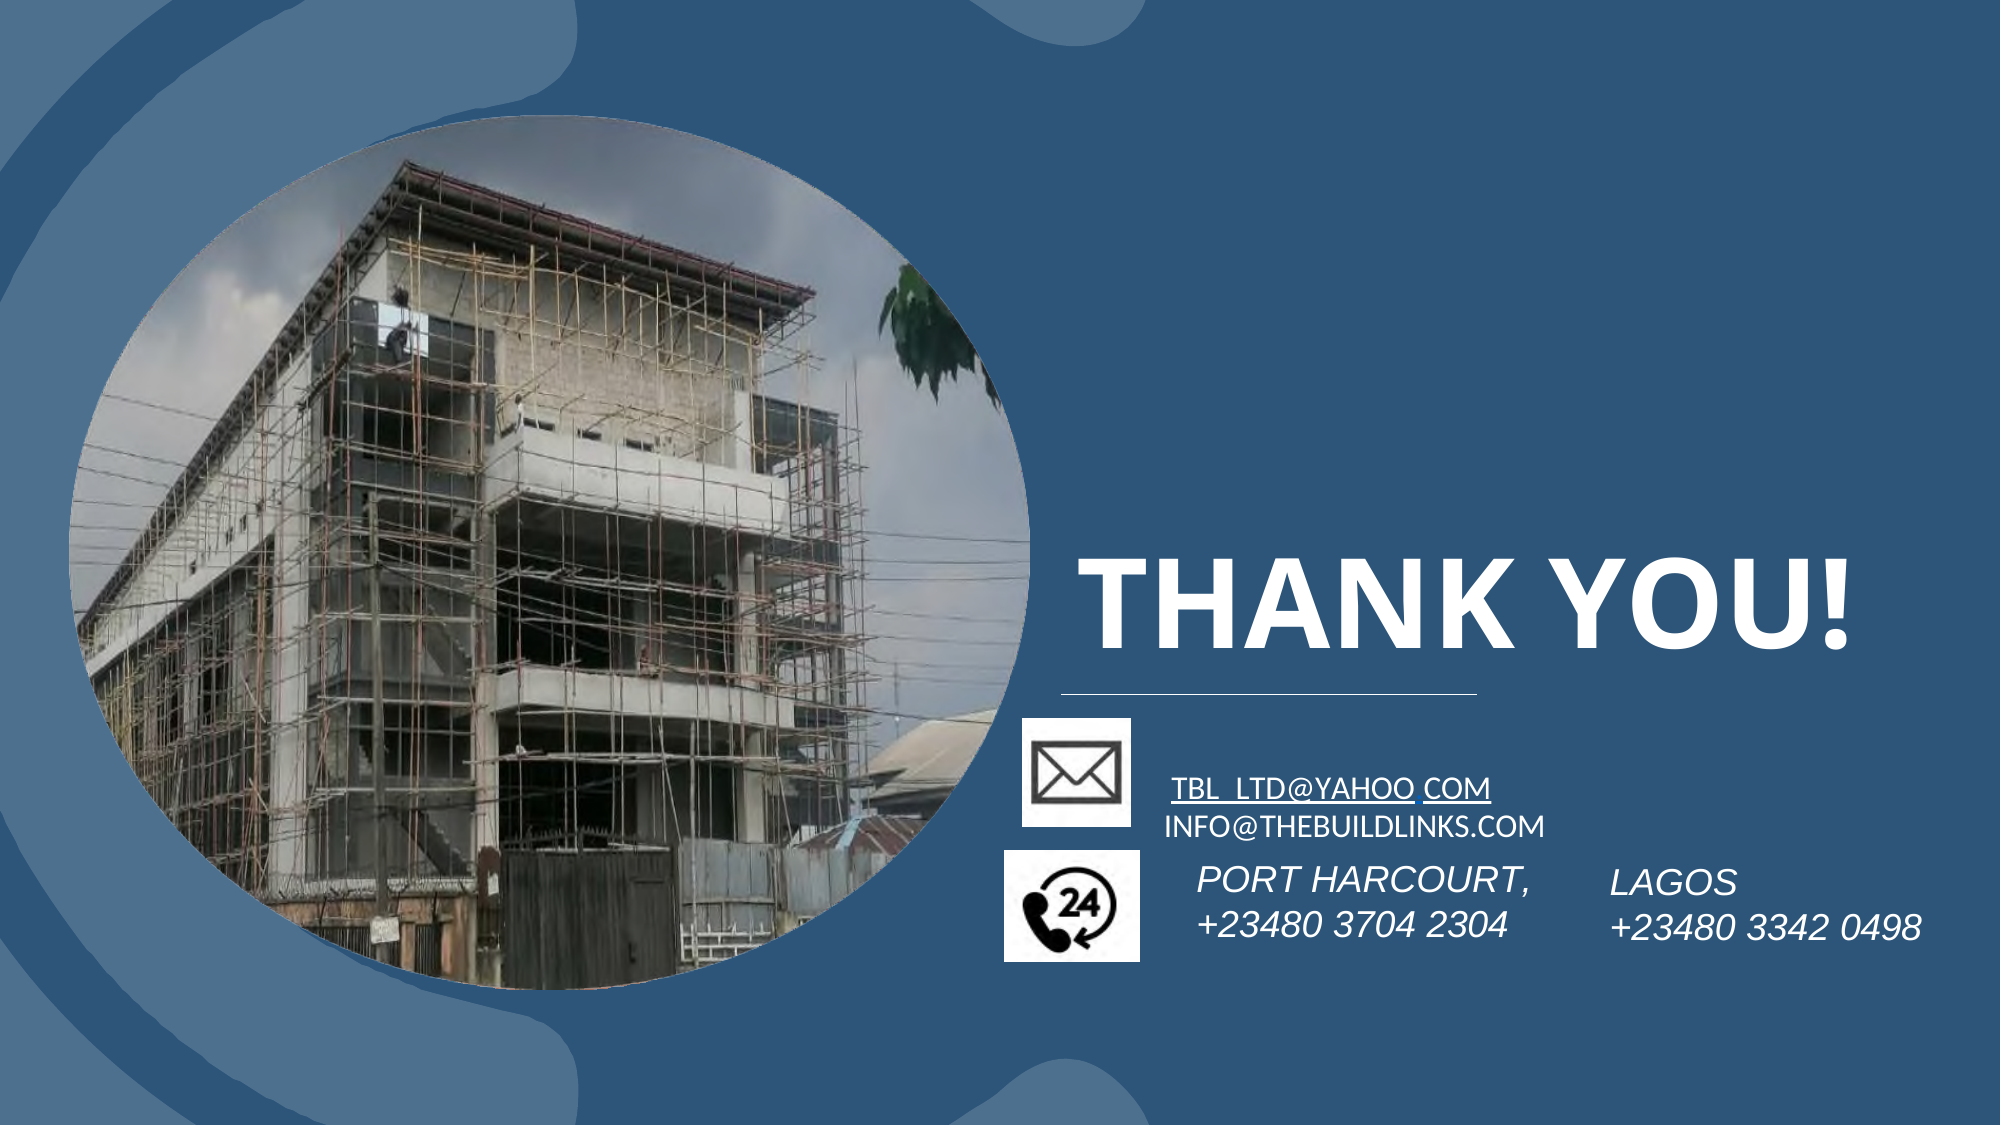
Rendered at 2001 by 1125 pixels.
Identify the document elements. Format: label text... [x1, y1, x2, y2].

text +23480 3342 0498 [1609, 906, 2000, 949]
text LAGOS [1609, 861, 2000, 904]
text PORT HARCOURT, [1196, 857, 1548, 900]
text THANK YOU! [1076, 515, 2000, 686]
picture [69, 115, 1140, 990]
text +23480 3704 2304 [1196, 902, 1548, 945]
text TBL_LTD@YAHOO.COM [1171, 768, 1548, 807]
text INFO@THEBUILDLINKS.COM [1164, 807, 1548, 845]
